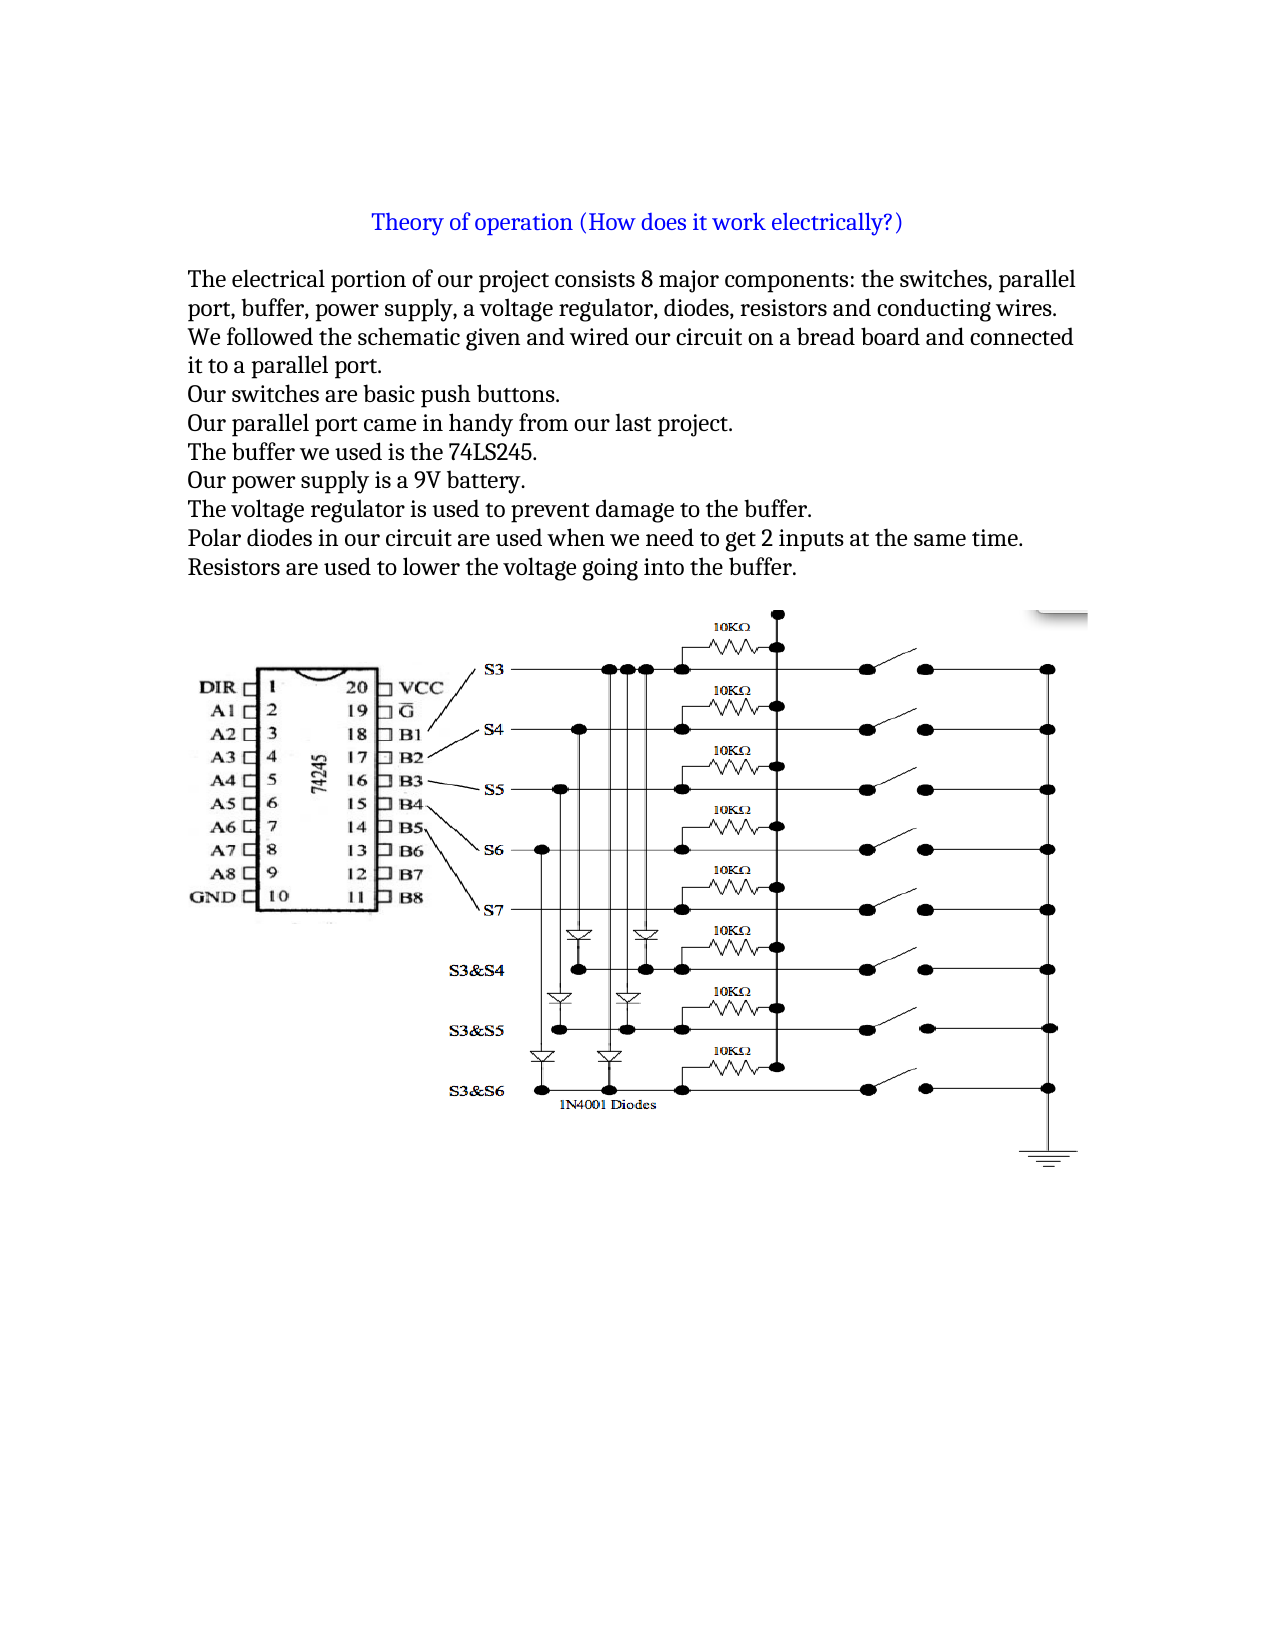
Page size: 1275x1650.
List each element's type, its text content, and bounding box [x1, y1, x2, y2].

text Polar diodes in our circuit are used when we need to get 2 inputs at the same time. [187, 524, 1087, 552]
text The electrical portion of our project consists 8 major components: the switches, parallel port, buffer, power supply, a voltage regulator, diodes, resistors and conducting wires. We followed the schematic given and wired our circuit on a bread board and connected it to a parallel port. [187, 265, 1087, 380]
text Our switches are basic push buttons. [187, 380, 1087, 409]
text Our power supply is a 9V battery. [187, 466, 1087, 495]
text The voltage regulator is used to prevent damage to the buffer. [187, 495, 1087, 524]
text The buffer we used is the 74LS245. [187, 437, 1087, 466]
text Our parallel port came in handy from our last project. [187, 409, 1087, 437]
text Resistors are used to lower the voltage going into the buffer. [187, 552, 1087, 581]
picture [187, 610, 1088, 1179]
text Theory of operation (How does it work electrically?) [187, 207, 1087, 236]
